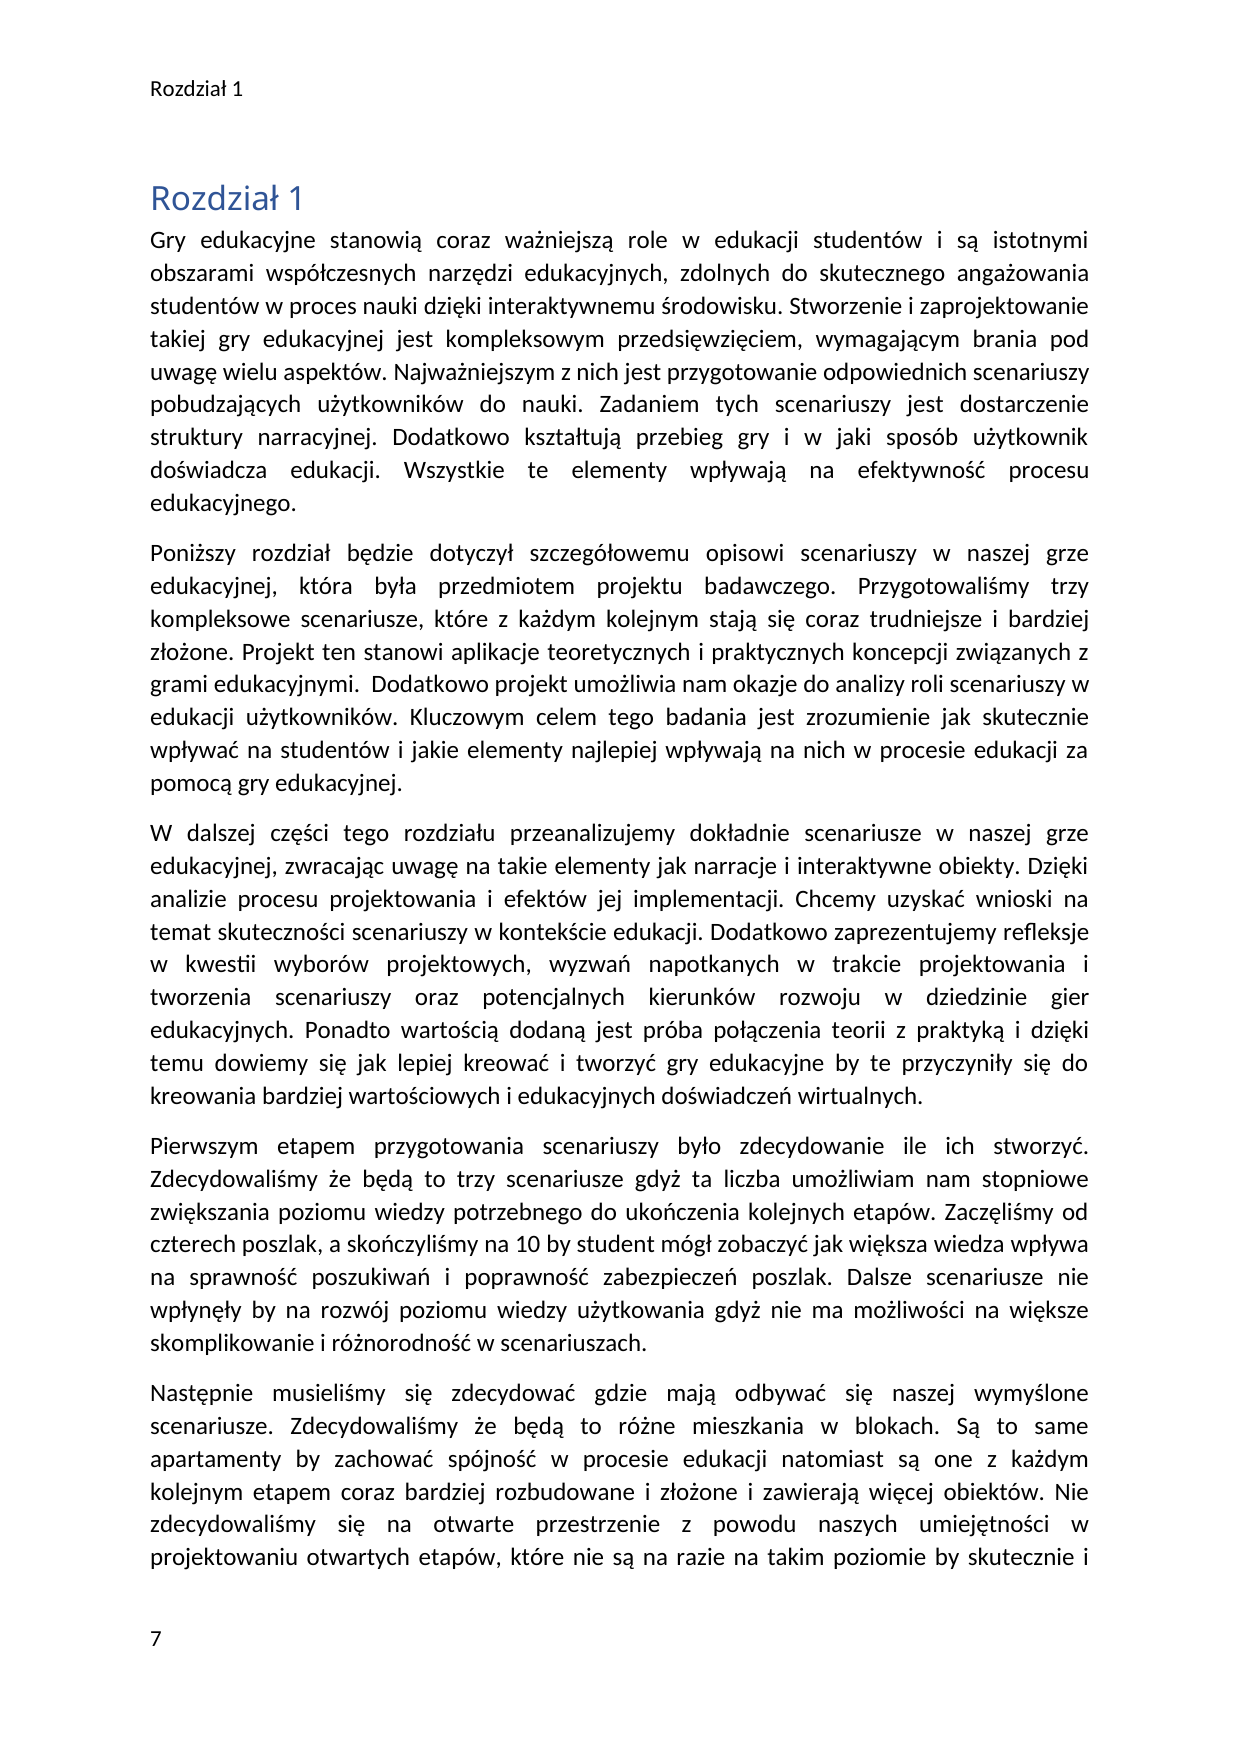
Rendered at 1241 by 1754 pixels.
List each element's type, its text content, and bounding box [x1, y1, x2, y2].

subtitle Rozdział 1 [150, 175, 1090, 220]
text Gry edukacyjne stanowią coraz ważniejszą role w edukacji studentów i są istotnymi obszarami współczesnych narzędzi edukacyjnych, zdolnych do skutecznego angażowania studentów w proces nauki dzięki interaktywnemu środowisku. Stworzenie i zaprojektowanie takiej gry edukacyjnej jest kompleksowym przedsięwzięciem, wymagającym brania pod uwagę wielu aspektów. Najważniejszym z nich jest przygotowanie odpowiednich scenariuszy pobudzających użytkowników do nauki. Zadaniem tych scenariuszy jest dostarczenie struktury narracyjnej. Dodatkowo kształtują przebieg gry i w jaki sposób użytkownik doświadcza edukacji. Wszystkie te elementy wpływają na efektywność procesu edukacyjnego. [150, 224, 1090, 518]
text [150, 1377, 1090, 1572]
text Poniższy rozdział będzie dotyczył szczegółowemu opisowi scenariuszy w naszej grze edukacyjnej, która była przedmiotem projektu badawczego. Przygotowaliśmy trzy kompleksowe scenariusze, które z każdym kolejnym stają się coraz trudniejsze i bardziej złożone. Projekt ten stanowi aplikacje teoretycznych i praktycznych koncepcji związanych z grami edukacyjnymi. Dodatkowo projekt umożliwia nam okazje do analizy roli scenariuszy w edukacji użytkowników. Kluczowym celem tego badania jest zrozumienie jak skutecznie wpływać na studentów i jakie elementy najlepiej wpływają na nich w procesie edukacji za pomocą gry edukacyjnej. [150, 537, 1090, 798]
text W dalszej części tego rozdziału przeanalizujemy dokładnie scenariusze w naszej grze edukacyjnej, zwracając uwagę na takie elementy jak narracje i interaktywne obiekty. Dzięki analizie procesu projektowania i efektów jej implementacji. Chcemy uzyskać wnioski na temat skuteczności scenariuszy w kontekście edukacji. Dodatkowo zaprezentujemy refleksje w kwestii wyborów projektowych, wyzwań napotkanych w trakcie projektowania i tworzenia scenariuszy oraz potencjalnych kierunków rozwoju w dziedzinie gier edukacyjnych. Ponadto wartością dodaną jest próba połączenia teorii z praktyką i dzięki temu dowiemy się jak lepiej kreować i tworzyć gry edukacyjne by te przyczyniły się do kreowania bardziej wartościowych i edukacyjnych doświadczeń wirtualnych. [150, 817, 1090, 1111]
text Pierwszym etapem przygotowania scenariuszy było zdecydowanie ile ich stworzyć. Zdecydowaliśmy że będą to trzy scenariusze gdyż ta liczba umożliwiam nam stopniowe zwiększania poziomu wiedzy potrzebnego do ukończenia kolejnych etapów. Zaczęliśmy od czterech poszlak, a skończyliśmy na 10 by student mógł zobaczyć jak większa wiedza wpływa na sprawność poszukiwań i poprawność zabezpieczeń poszlak. Dalsze scenariusze nie wpłynęły by na rozwój poziomu wiedzy użytkowania gdyż nie ma możliwości na większe skomplikowanie i różnorodność w scenariuszach. [150, 1130, 1090, 1358]
